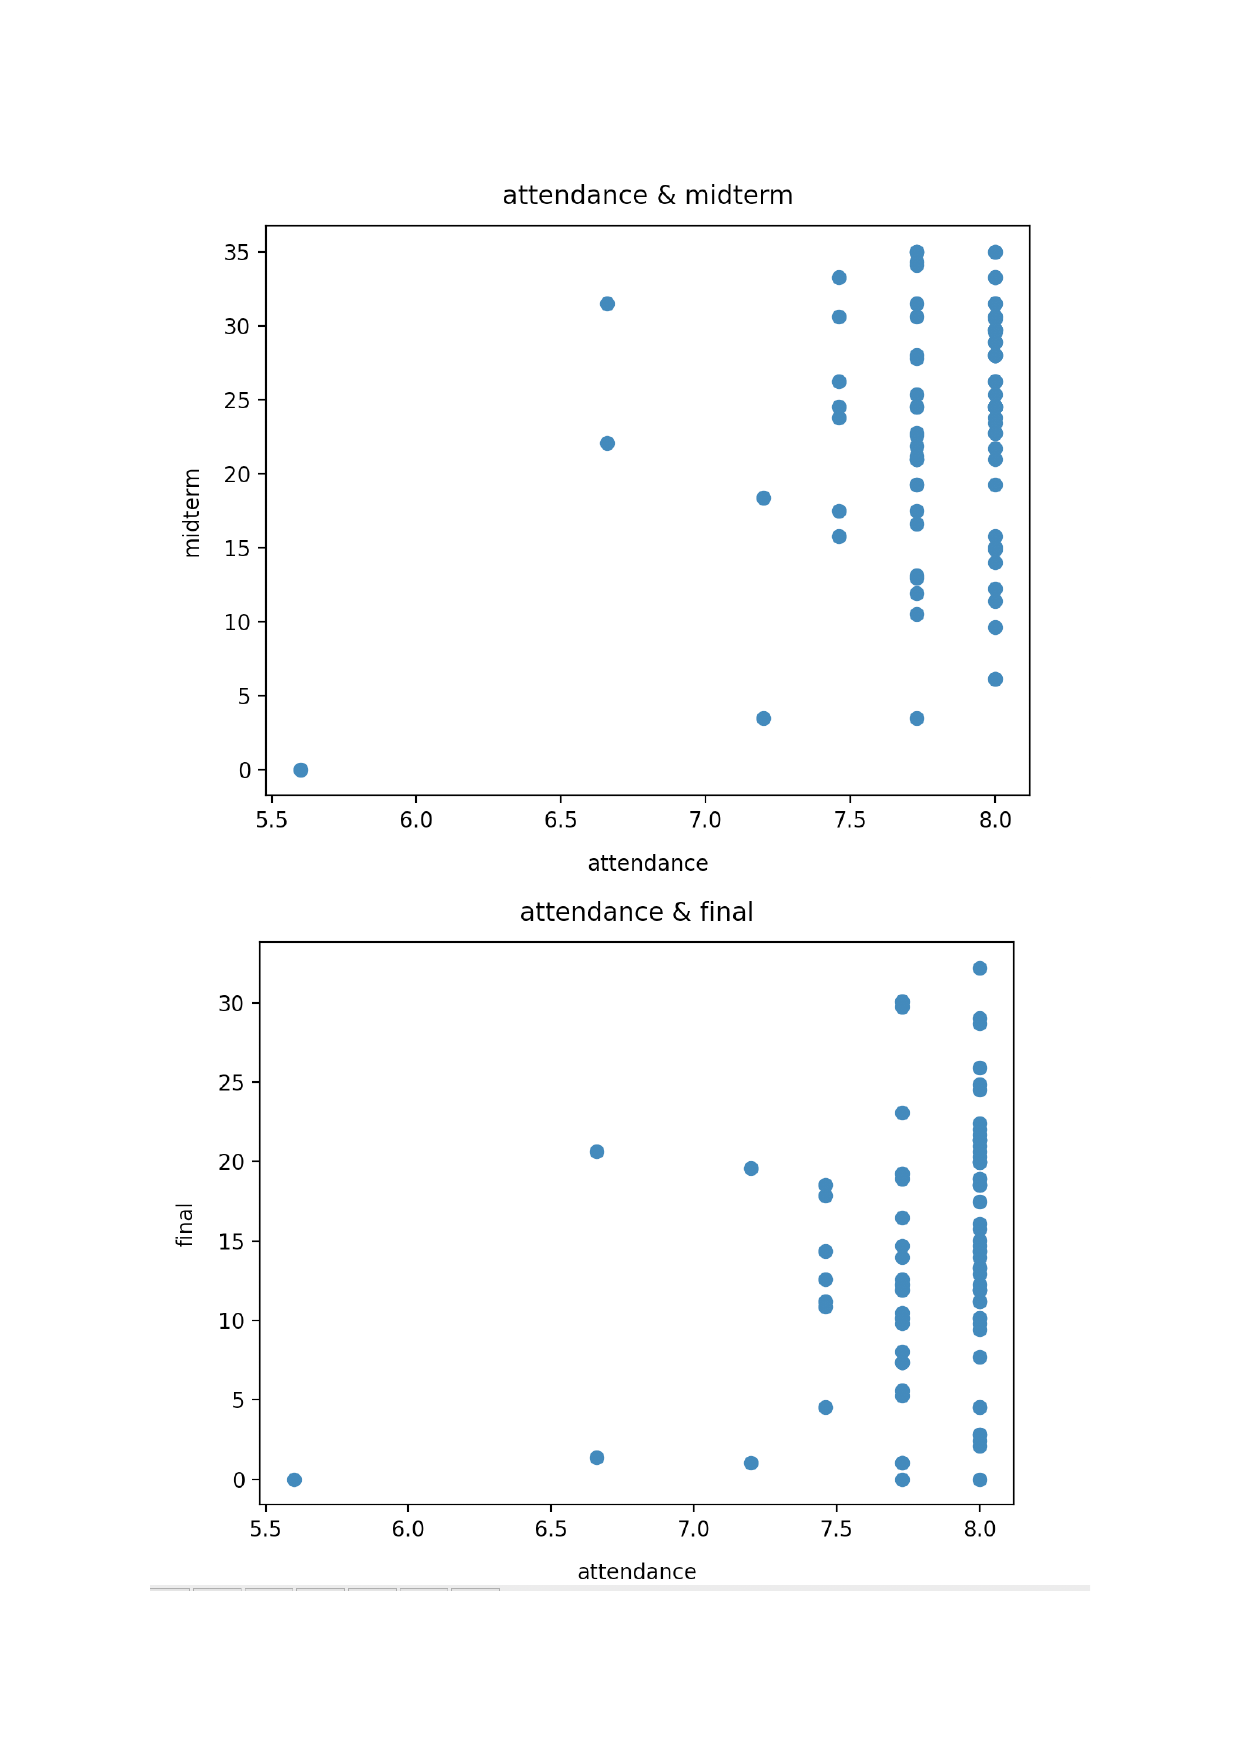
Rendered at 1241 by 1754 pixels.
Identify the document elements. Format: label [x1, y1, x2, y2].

picture [150, 150, 1091, 1591]
